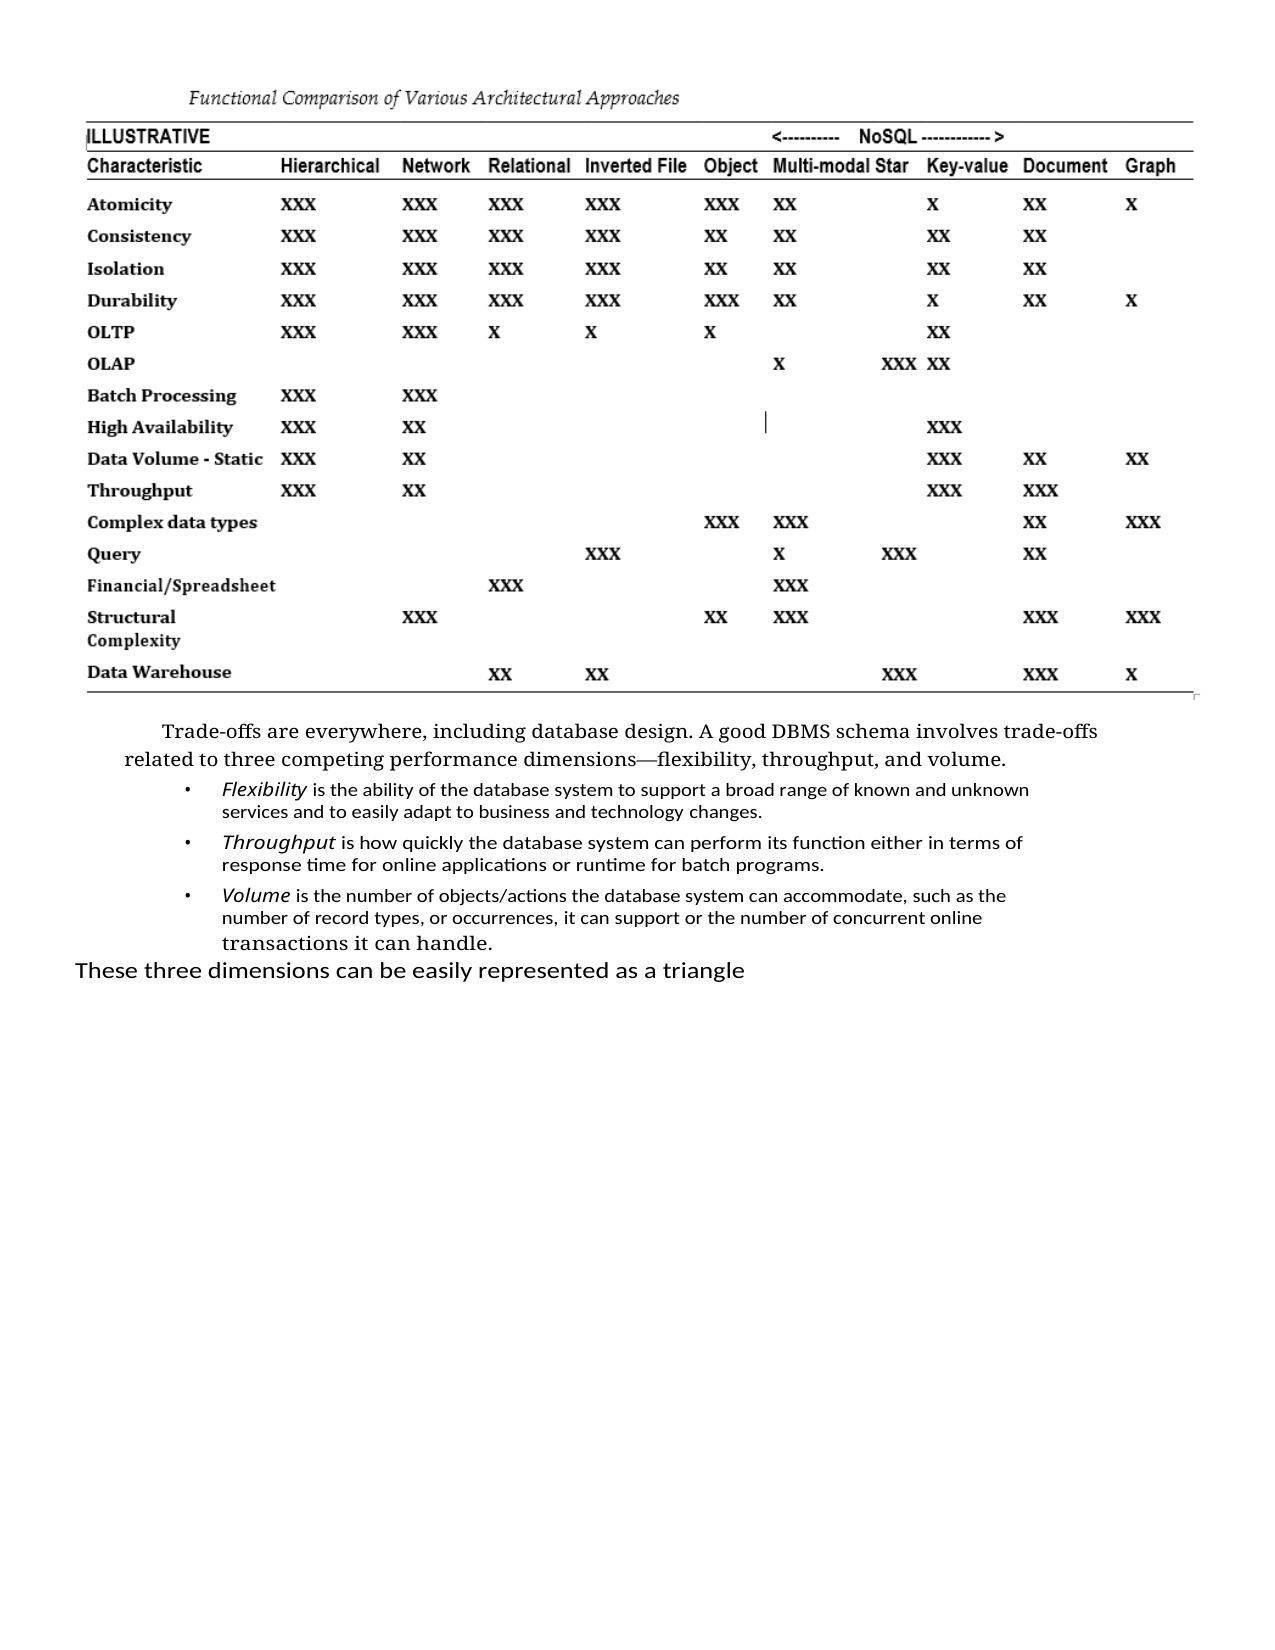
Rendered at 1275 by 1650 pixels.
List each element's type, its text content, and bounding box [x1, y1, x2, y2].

list Flexibility is the ability of the database system to support a broad range of known and unknown services and to easily adapt to business and technology changes. [184, 777, 1084, 824]
text transactions it can handle. [222, 931, 1200, 956]
text These three dimensions can be easily represented as a triangle [75, 956, 1200, 984]
picture [75, 75, 1200, 700]
list Throughput is how quickly the database system can perform its function either in terms of response time for online applications or runtime for batch programs. [184, 830, 1079, 876]
text Trade-offs are everywhere, including database design. A good DBMS schema involves trade-offs related to three competing performance dimensions—flexibility, throughput, and volume. [124, 719, 1145, 772]
list Volume is the number of objects/actions the database system can accommodate, such as the number of record types, or occurrences, it can support or the number of concurrent online [184, 882, 1074, 929]
